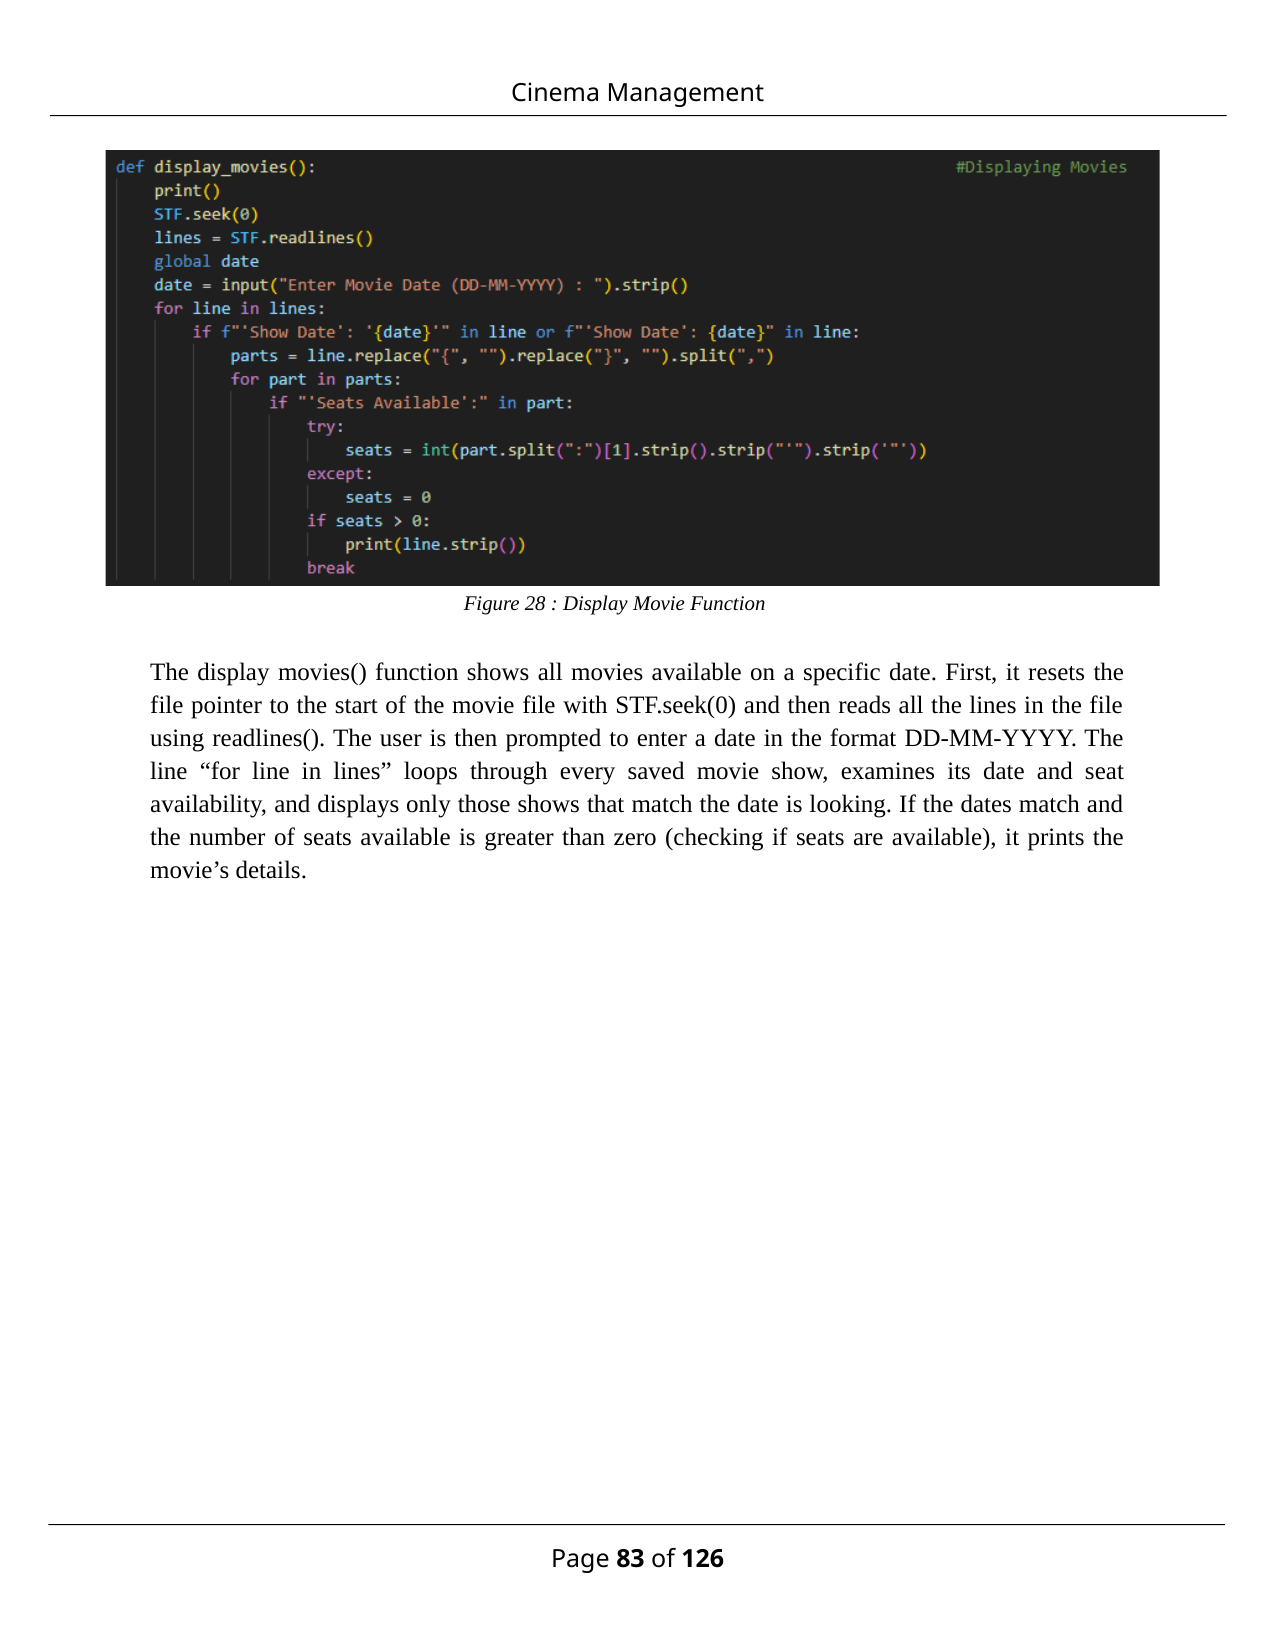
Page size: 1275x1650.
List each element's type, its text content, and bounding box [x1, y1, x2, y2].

picture [105, 150, 1160, 586]
list Figure 28 : Display Movie Function [106, 591, 1125, 615]
list The display movies() function shows all movies available on a specific date. First, it resets the file pointer to the start of the movie file with STF.seek(0) and then reads all the lines in the file using readlines(). The user is then prompted to enter a date in the format DD-MM-YYYY. The line “for line in lines” loops through every saved movie show, examines its date and seat availability, and displays only those shows that match the date is looking. If the dates match and the number of seats available is greater than zero (checking if seats are available), it prints the movie’s details. [150, 657, 1125, 884]
